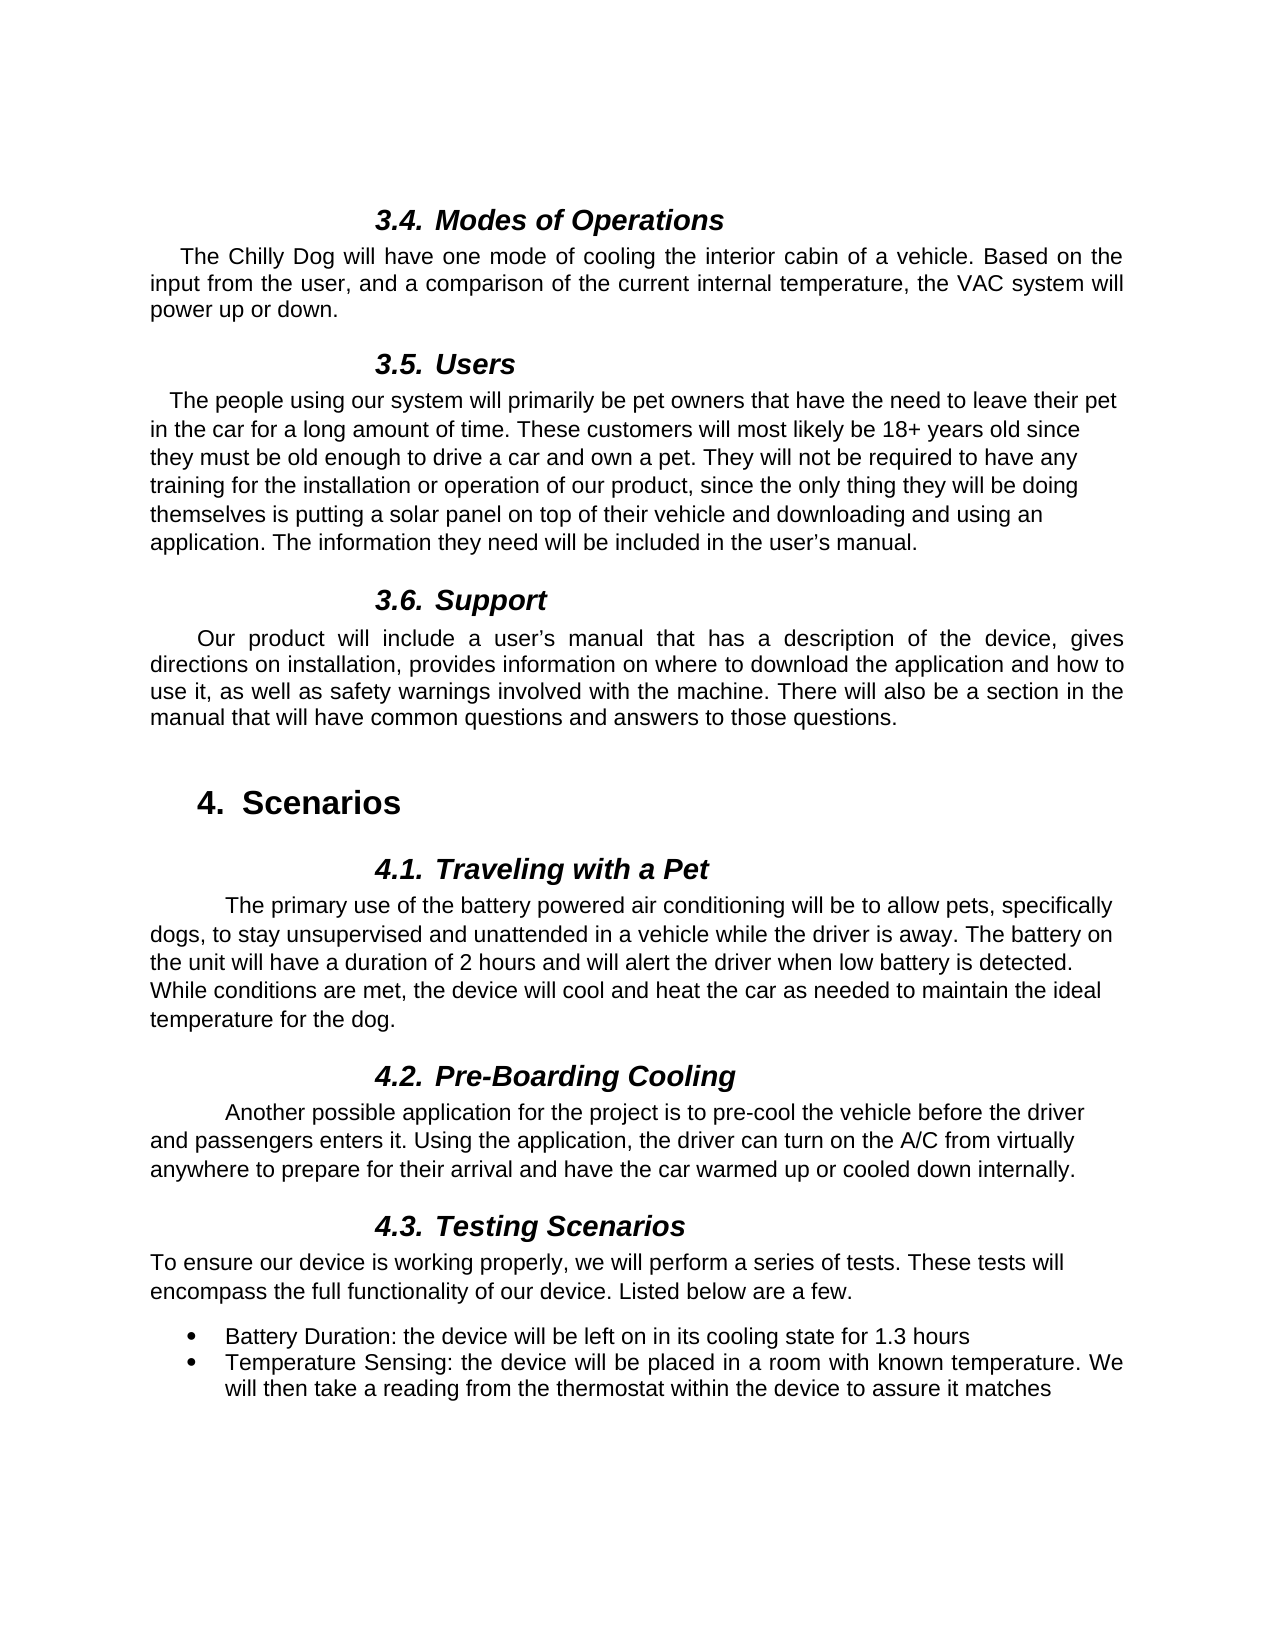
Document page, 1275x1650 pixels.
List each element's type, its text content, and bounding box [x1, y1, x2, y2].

list Temperature Sensing: the device will be placed in a room with known temperature. We will then take a reading from the thermostat within the device to assure it matches [187, 1349, 1125, 1402]
subtitle Users [375, 347, 1125, 381]
text To ensure our device is working properly, we will perform a series of tests. These tests will encompass the full functionality of our device. Listed below are a few. [150, 1249, 1125, 1304]
text The people using our system will primarily be pet owners that have the need to leave their pet in the car for a long amount of time. These customers will most likely be 18+ years old since they must be old enough to drive a car and own a pet. They will not be required to have any training for the installation or operation of our product, since the only thing they will be doing themselves is putting a solar panel on top of their vehicle and downloading and using an application. The information they need will be included in the user’s manual. [150, 387, 1125, 556]
text The primary use of the battery powered air conditioning will be to allow pets, specifically dogs, to stay unsupervised and unattended in a vehicle while the driver is away. The battery on the unit will have a duration of 2 hours and will alert the driver when low battery is detected. While conditions are met, the device will cool and heat the car as needed to maintain the ideal temperature for the dog. [150, 892, 1125, 1032]
text Another possible application for the project is to pre-cool the vehicle before the driver and passengers enters it. Using the application, the driver can turn on the A/C from virtually anywhere to prepare for their arrival and have the car warmed up or cooled down internally. [150, 1099, 1125, 1182]
subtitle Traveling with a Pet [375, 852, 1125, 886]
subtitle Modes of Operations [375, 203, 1125, 237]
subtitle Scenarios [197, 783, 1125, 822]
text The Chilly Dog will have one mode of cooling the interior cabin of a vehicle. Based on the input from the user, and a comparison of the current internal temperature, the VAC system will power up or down. [150, 243, 1125, 322]
list Battery Duration: the device will be left on in its cooling state for 1.3 hours [187, 1323, 1125, 1349]
subtitle Support [375, 583, 1125, 616]
subtitle Pre-Boarding Cooling [375, 1059, 1125, 1093]
subtitle Testing Scenarios [375, 1209, 1125, 1243]
text Our product will include a user’s manual that has a description of the device, gives directions on installation, provides information on where to download the application and how to use it, as well as safety warnings involved with the machine. There will also be a section in the manual that will have common questions and answers to those questions. [150, 625, 1125, 731]
